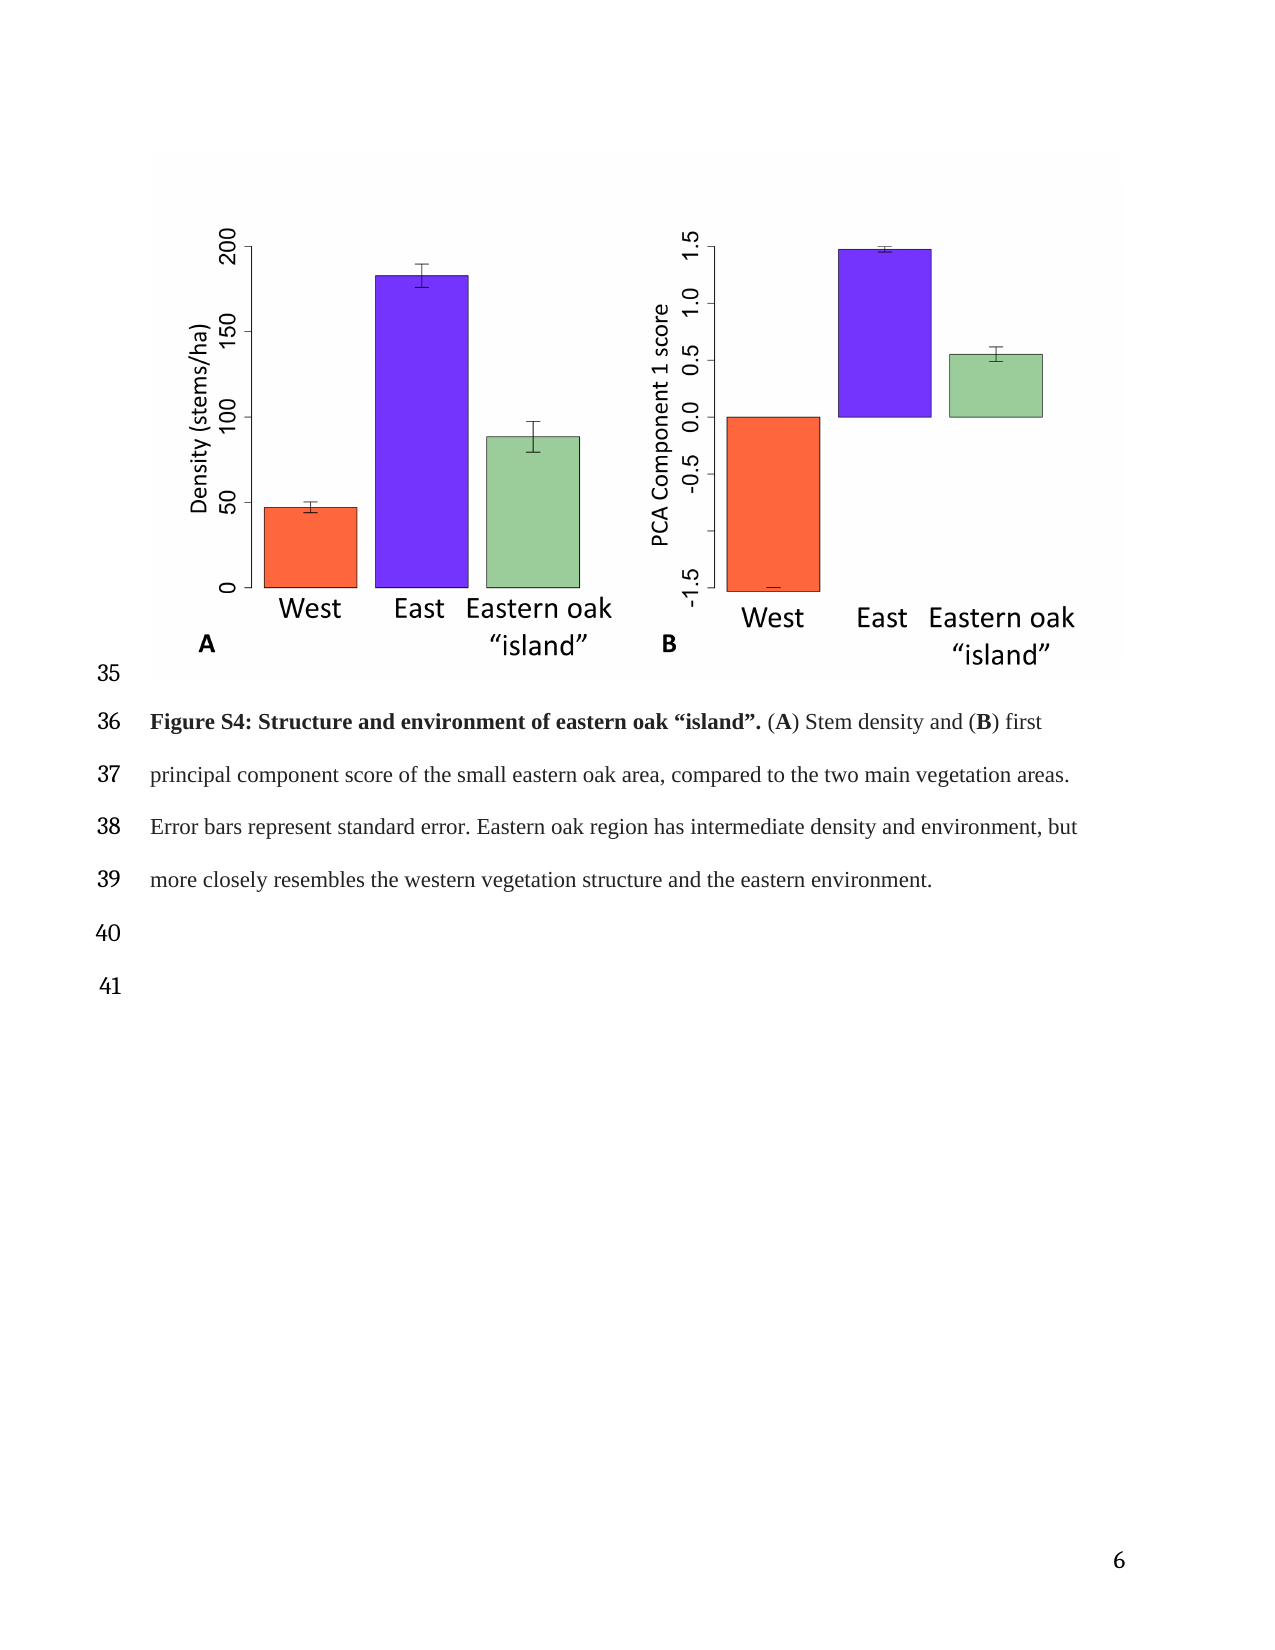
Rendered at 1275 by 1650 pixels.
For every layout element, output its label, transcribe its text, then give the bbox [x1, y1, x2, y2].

picture [150, 150, 1123, 682]
